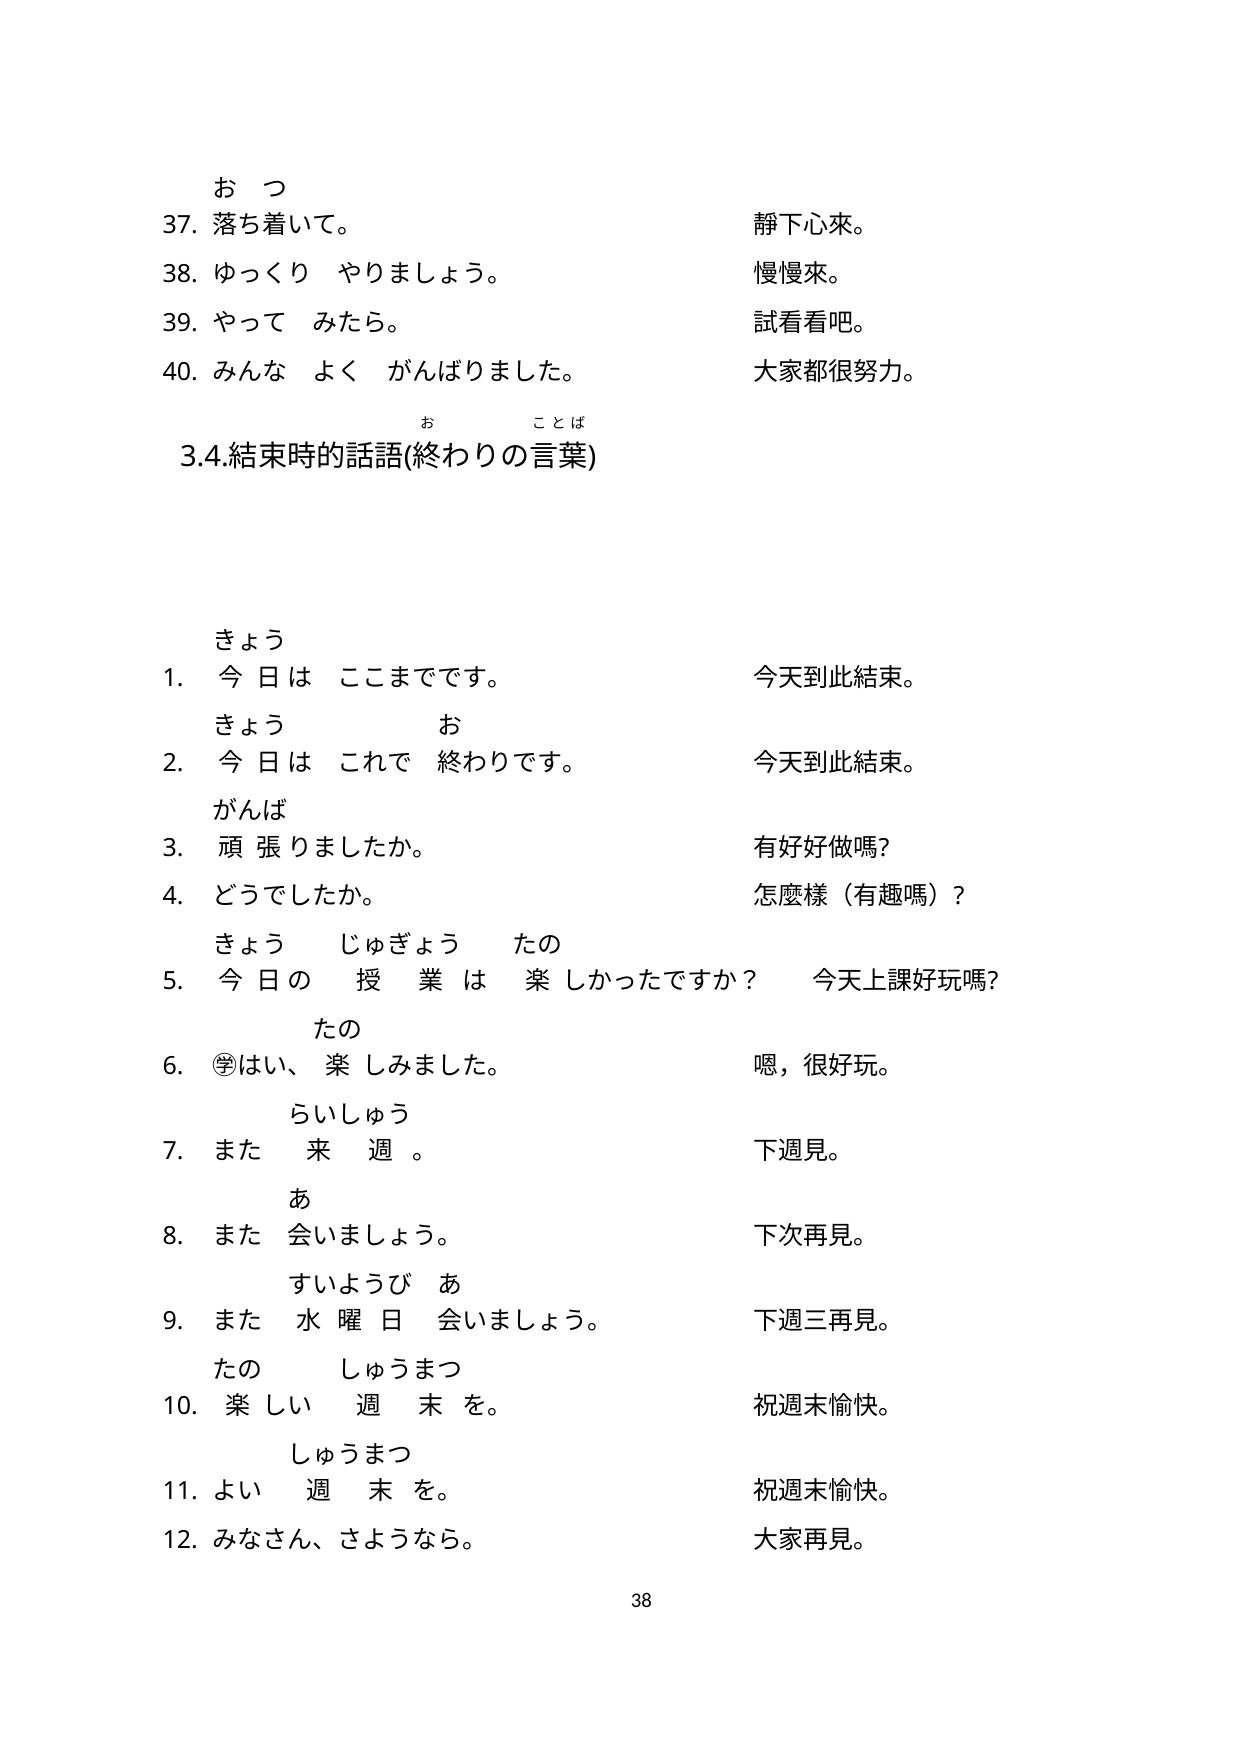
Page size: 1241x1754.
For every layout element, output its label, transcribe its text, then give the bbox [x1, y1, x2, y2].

list また いましょう。 下週三再見。 [162, 1264, 1107, 1337]
list の は しかったですか？ 今天上課好玩嗎? [162, 924, 1107, 997]
list ㊫はい、しみました。 嗯，很好玩。 [162, 1009, 1107, 1082]
list みんな よく がんばりました。 大家都很努力。 [162, 351, 1107, 387]
list また 。 下週見。 [162, 1094, 1107, 1167]
list ちいて。 靜下心來。 [162, 169, 1107, 241]
list は これで わりです。 今天到此結束。 [162, 706, 1107, 778]
list ゆっくり やりましょう。 慢慢來。 [162, 254, 1107, 290]
list どうでしたか。 怎麼樣（有趣嗎）? [162, 876, 1107, 912]
list よい を。 祝週末愉快。 [162, 1434, 1107, 1507]
list しい を。 祝週末愉快。 [162, 1349, 1107, 1422]
list また いましょう。 下次再見。 [162, 1179, 1107, 1252]
list みなさん、さようなら。 大家再見。 [162, 1519, 1107, 1556]
list りましたか。 有好好做嗎? [162, 791, 1107, 863]
list は ここまでです。 今天到此結束。 [162, 621, 1107, 693]
subtitle 3.4.結束時的話語(わりの) [162, 406, 1107, 481]
list やって みたら。 試看看吧。 [162, 302, 1107, 339]
